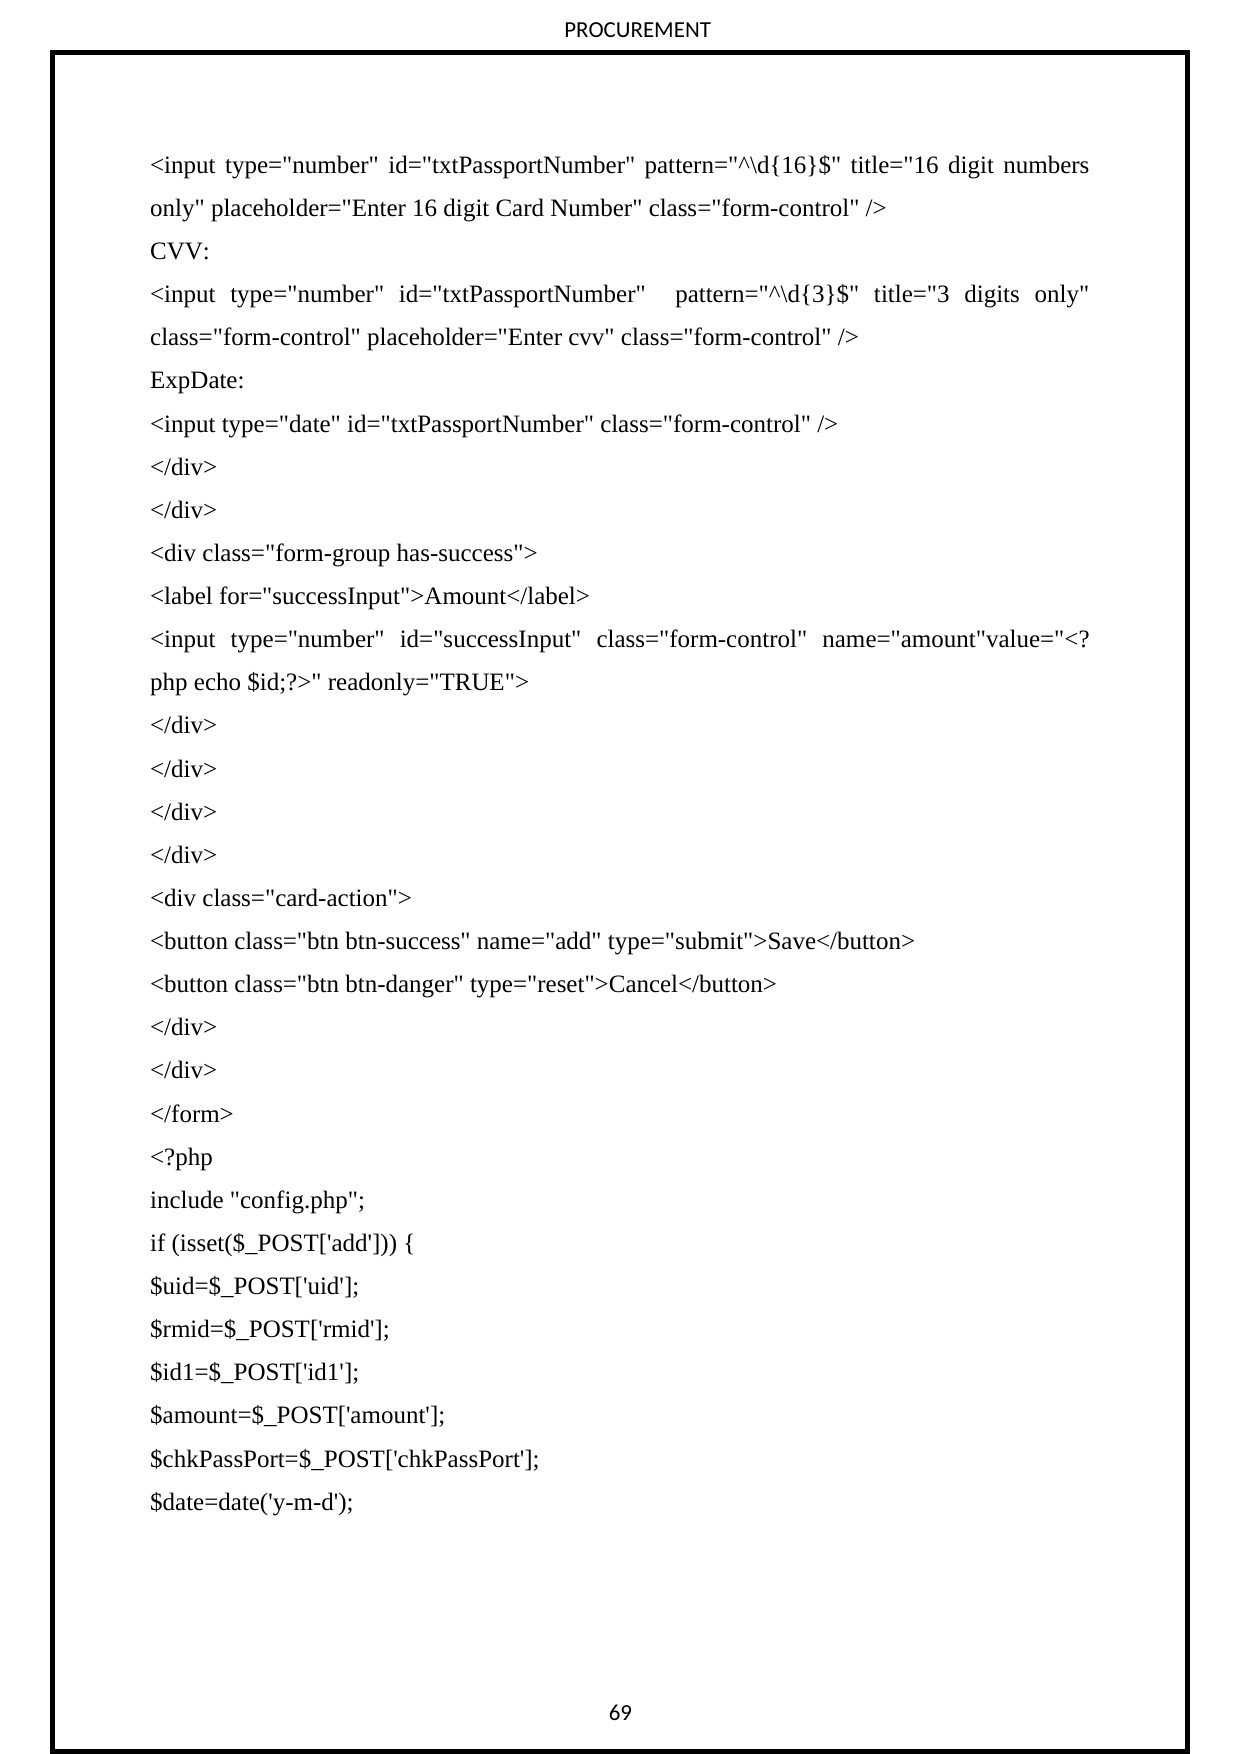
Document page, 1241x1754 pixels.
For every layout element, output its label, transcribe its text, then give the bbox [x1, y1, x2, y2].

text <input type="number" id="successInput" class="form-control" name="amount"value="<?php echo $id;?>" readonly="TRUE"> [150, 624, 1090, 696]
text <div class="card-action"> [150, 883, 1090, 912]
text <?php [150, 1142, 1090, 1171]
text <input type="number" id="txtPassportNumber" pattern="^\d{3}$" title="3 digits only" class="form-control" placeholder="Enter cvv" class="form-control" /> [150, 279, 1090, 351]
text CVV: [150, 236, 1090, 265]
text if (isset($_POST['add'])) { [150, 1228, 1090, 1257]
text $id1=$_POST['id1']; [150, 1357, 1090, 1386]
text <label for="successInput">Amount</label> [150, 581, 1090, 610]
text <div class="form-group has-success"> [150, 538, 1090, 567]
text <button class="btn btn-danger" type="reset">Cancel</button> [150, 969, 1090, 998]
text </div> [150, 1056, 1090, 1084]
text $uid=$_POST['uid']; [150, 1271, 1090, 1300]
text ExpDate: [150, 366, 1090, 394]
text </div> [150, 711, 1090, 739]
text </div> [150, 797, 1090, 826]
text $amount=$_POST['amount']; [150, 1401, 1090, 1429]
text </div> [150, 495, 1090, 524]
text $rmid=$_POST['rmid']; [150, 1314, 1090, 1343]
text <input type="date" id="txtPassportNumber" class="form-control" /> [150, 409, 1090, 437]
text </div> [150, 754, 1090, 782]
text </div> [150, 1012, 1090, 1041]
text $chkPassPort=$_POST['chkPassPort']; [150, 1444, 1090, 1472]
text </div> [150, 840, 1090, 869]
text </div> [150, 452, 1090, 481]
text <input type="number" id="txtPassportNumber" pattern="^\d{16}$" title="16 digit numbers only" placeholder="Enter 16 digit Card Number" class="form-control" /> [150, 150, 1090, 222]
text $date=date('y-m-d'); [150, 1487, 1090, 1516]
text include "config.php"; [150, 1185, 1090, 1214]
text <button class="btn btn-success" name="add" type="submit">Save</button> [150, 926, 1090, 955]
text </form> [150, 1099, 1090, 1127]
